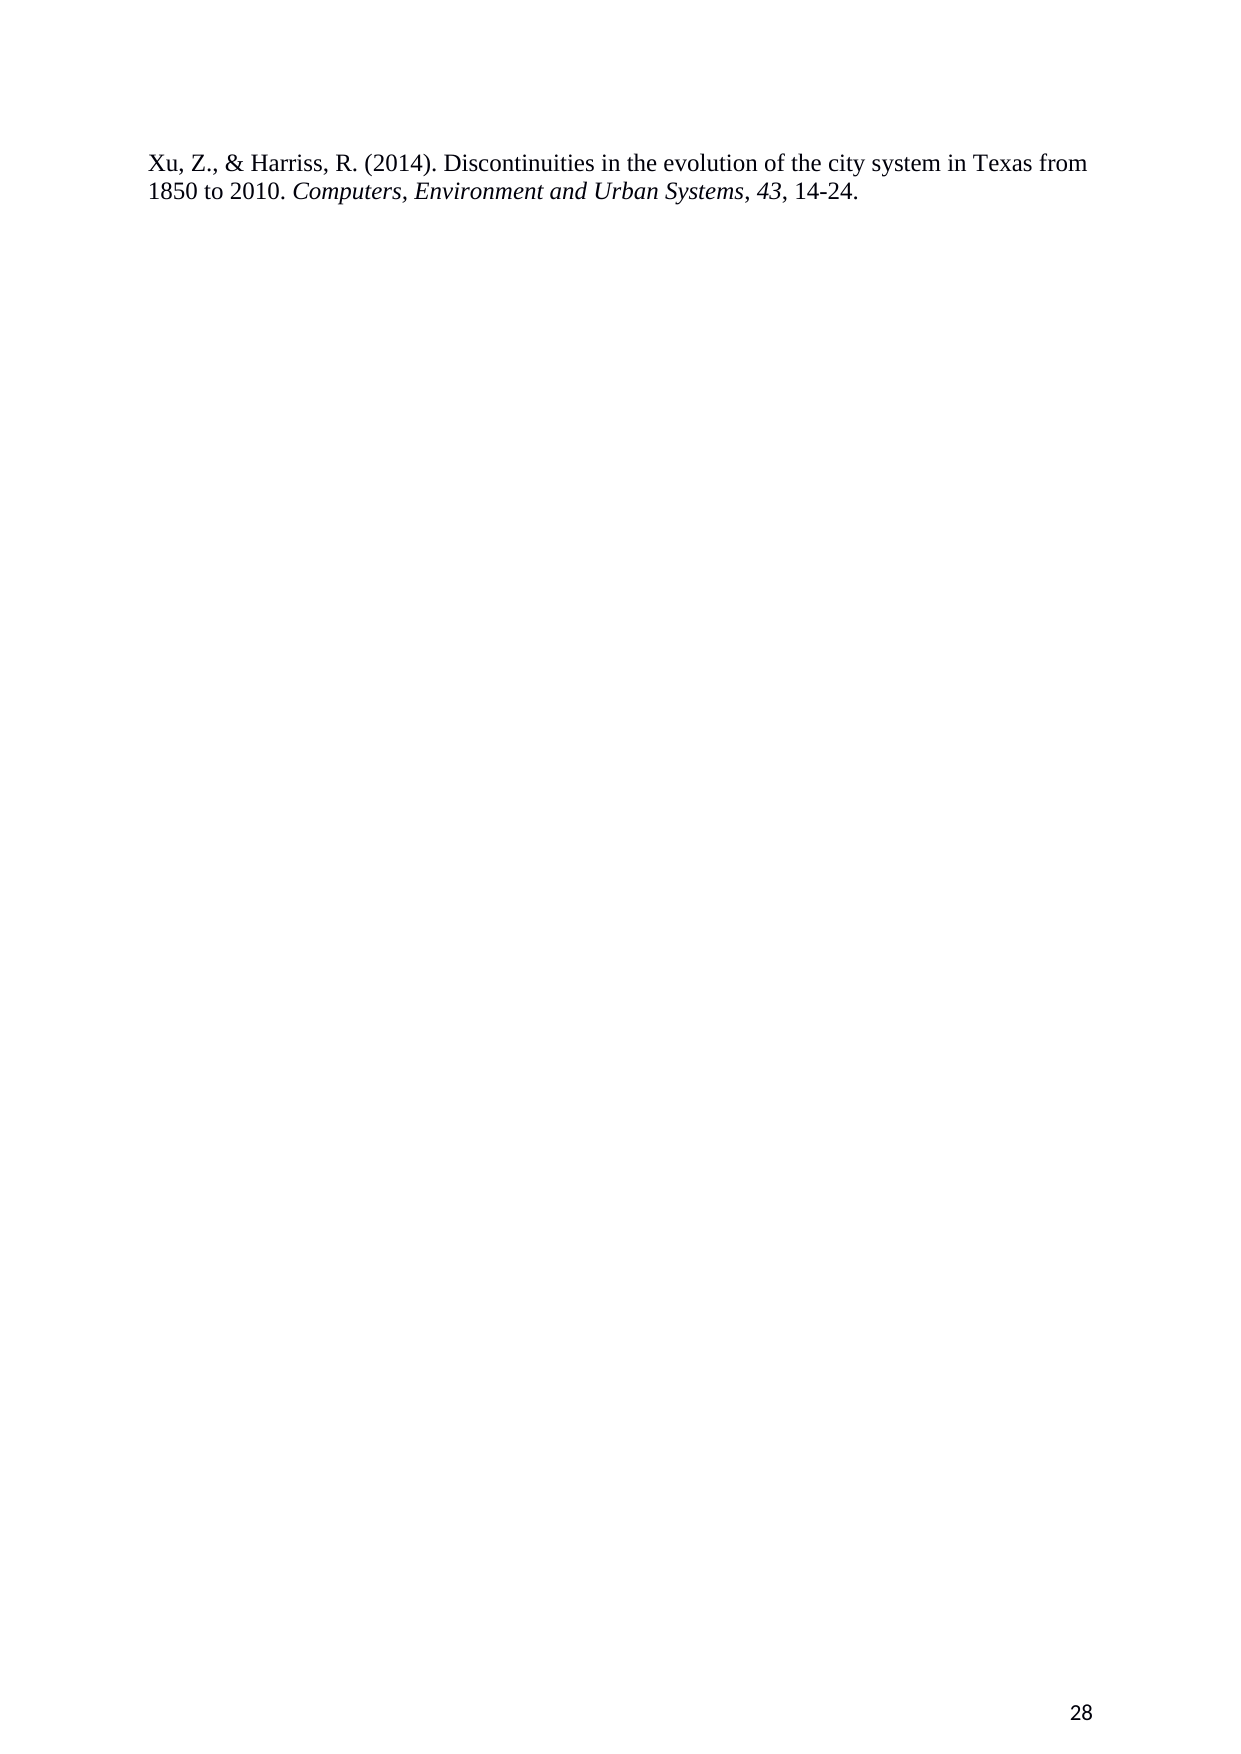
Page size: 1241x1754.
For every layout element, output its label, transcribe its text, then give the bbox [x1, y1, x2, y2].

text Xu, Z., & Harriss, R. (2014). Discontinuities in the evolution of the city system in Texas from 1850 to 2010. Computers, Environment and Urban Systems, 43, 14-24. [148, 148, 1093, 205]
